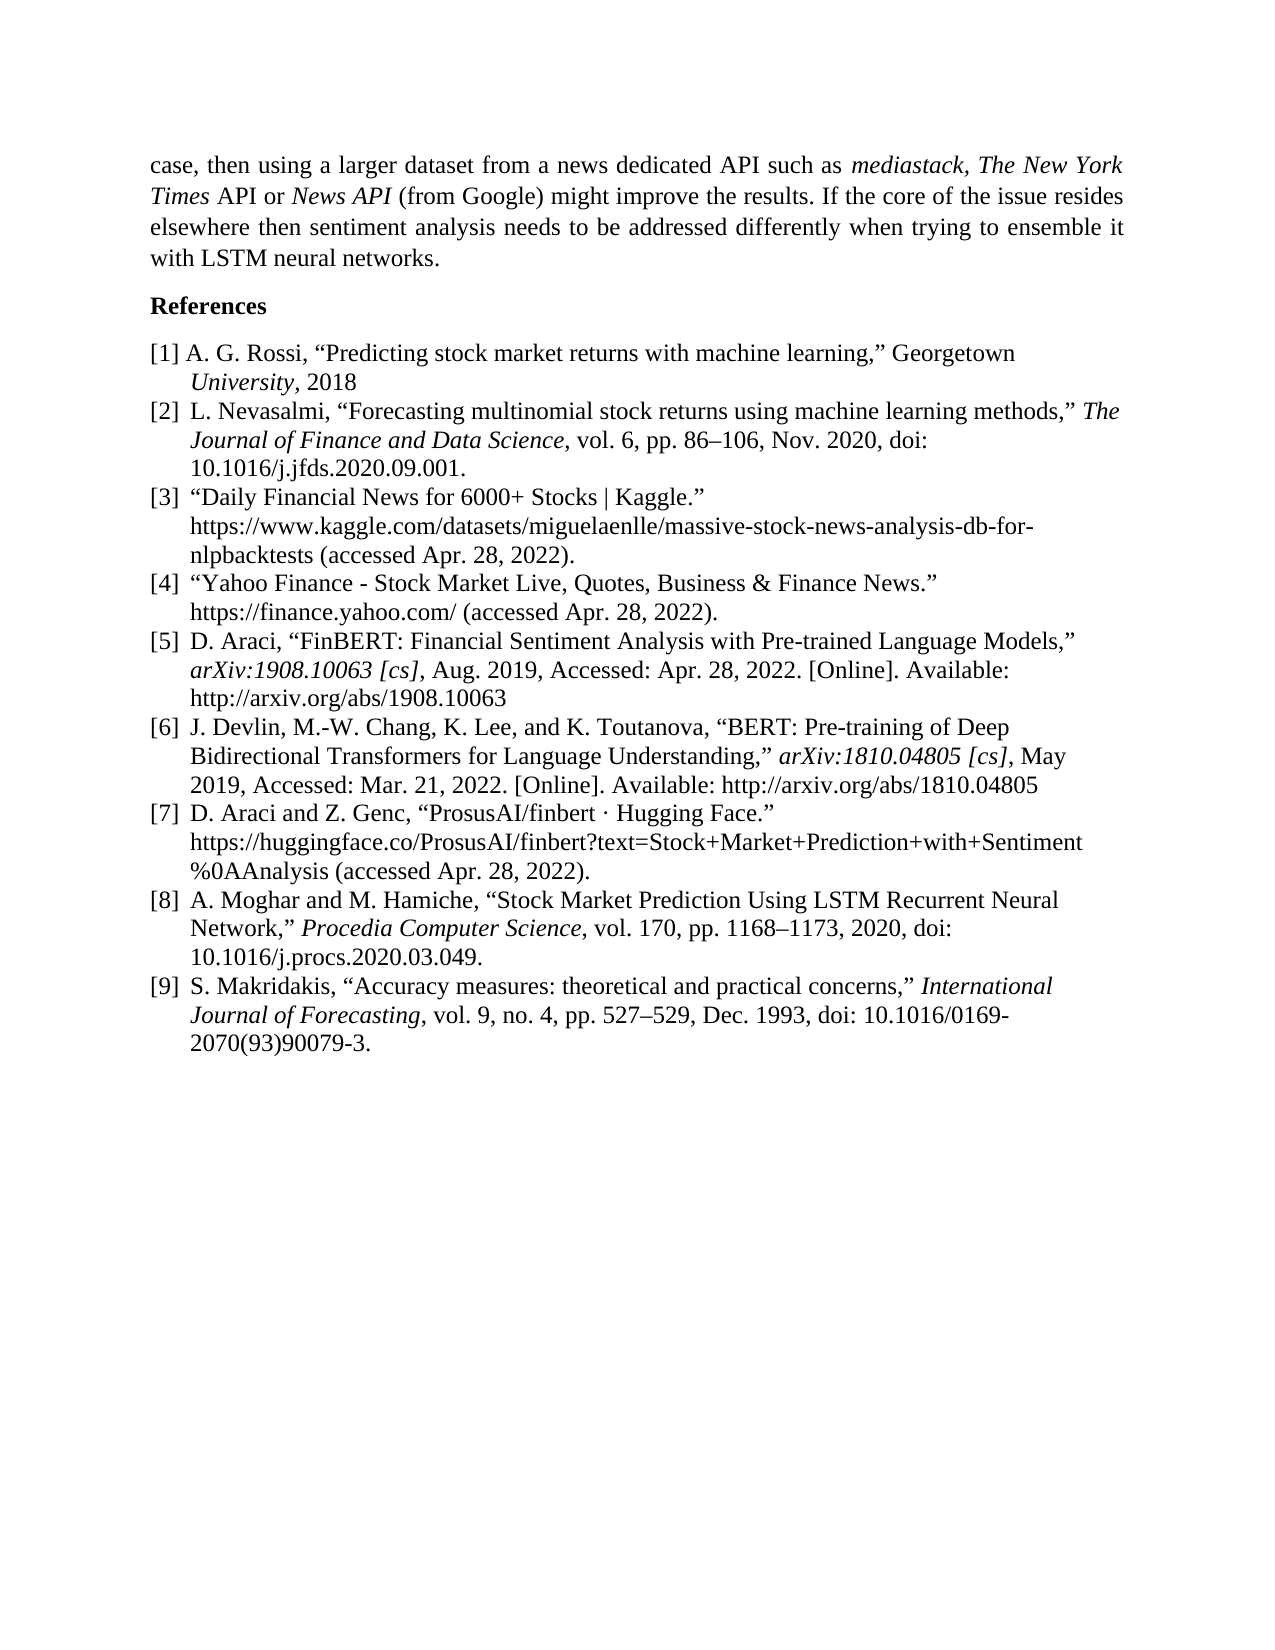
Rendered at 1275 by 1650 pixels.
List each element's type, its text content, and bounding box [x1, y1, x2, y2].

text References [150, 291, 1125, 319]
text [5] D. Araci, “FinBERT: Financial Sentiment Analysis with Pre-trained Language Models,” arXiv:1908.10063 [cs], Aug. 2019, Accessed: Apr. 28, 2022. [Online]. Available: http://arxiv.org/abs/1908.10063 [150, 626, 1125, 712]
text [150, 150, 1125, 272]
text [3] “Daily Financial News for 6000+ Stocks | Kaggle.” https://www.kaggle.com/datasets/miguelaenlle/massive-stock-news-analysis-db-for-nlpbacktests (accessed Apr. 28, 2022). [150, 482, 1125, 568]
text [4] “Yahoo Finance - Stock Market Live, Quotes, Business & Finance News.” https://finance.yahoo.com/ (accessed Apr. 28, 2022). [150, 568, 1125, 626]
text [1] A. G. Rossi, “Predicting stock market returns with machine learning,” Georgetown University, 2018 [150, 338, 1125, 396]
text [7] D. Araci and Z. Genc, “ProsusAI/finbert · Hugging Face.” https://huggingface.co/ProsusAI/finbert?text=Stock+Market+Prediction+with+Sentiment%0AAnalysis (accessed Apr. 28, 2022). [150, 798, 1125, 885]
text [8] A. Moghar and M. Hamiche, “Stock Market Prediction Using LSTM Recurrent Neural Network,” Procedia Computer Science, vol. 170, pp. 1168–1173, 2020, doi: 10.1016/j.procs.2020.03.049. [150, 885, 1125, 971]
text [6] J. Devlin, M.-W. Chang, K. Lee, and K. Toutanova, “BERT: Pre-training of Deep Bidirectional Transformers for Language Understanding,” arXiv:1810.04805 [cs], May 2019, Accessed: Mar. 21, 2022. [Online]. Available: http://arxiv.org/abs/1810.04805 [150, 712, 1125, 798]
text [2] L. Nevasalmi, “Forecasting multinomial stock returns using machine learning methods,” The Journal of Finance and Data Science, vol. 6, pp. 86–106, Nov. 2020, doi: 10.1016/j.jfds.2020.09.001. [150, 396, 1125, 482]
text [9] S. Makridakis, “Accuracy measures: theoretical and practical concerns,” International Journal of Forecasting, vol. 9, no. 4, pp. 527–529, Dec. 1993, doi: 10.1016/0169-2070(93)90079-3. [150, 971, 1125, 1057]
